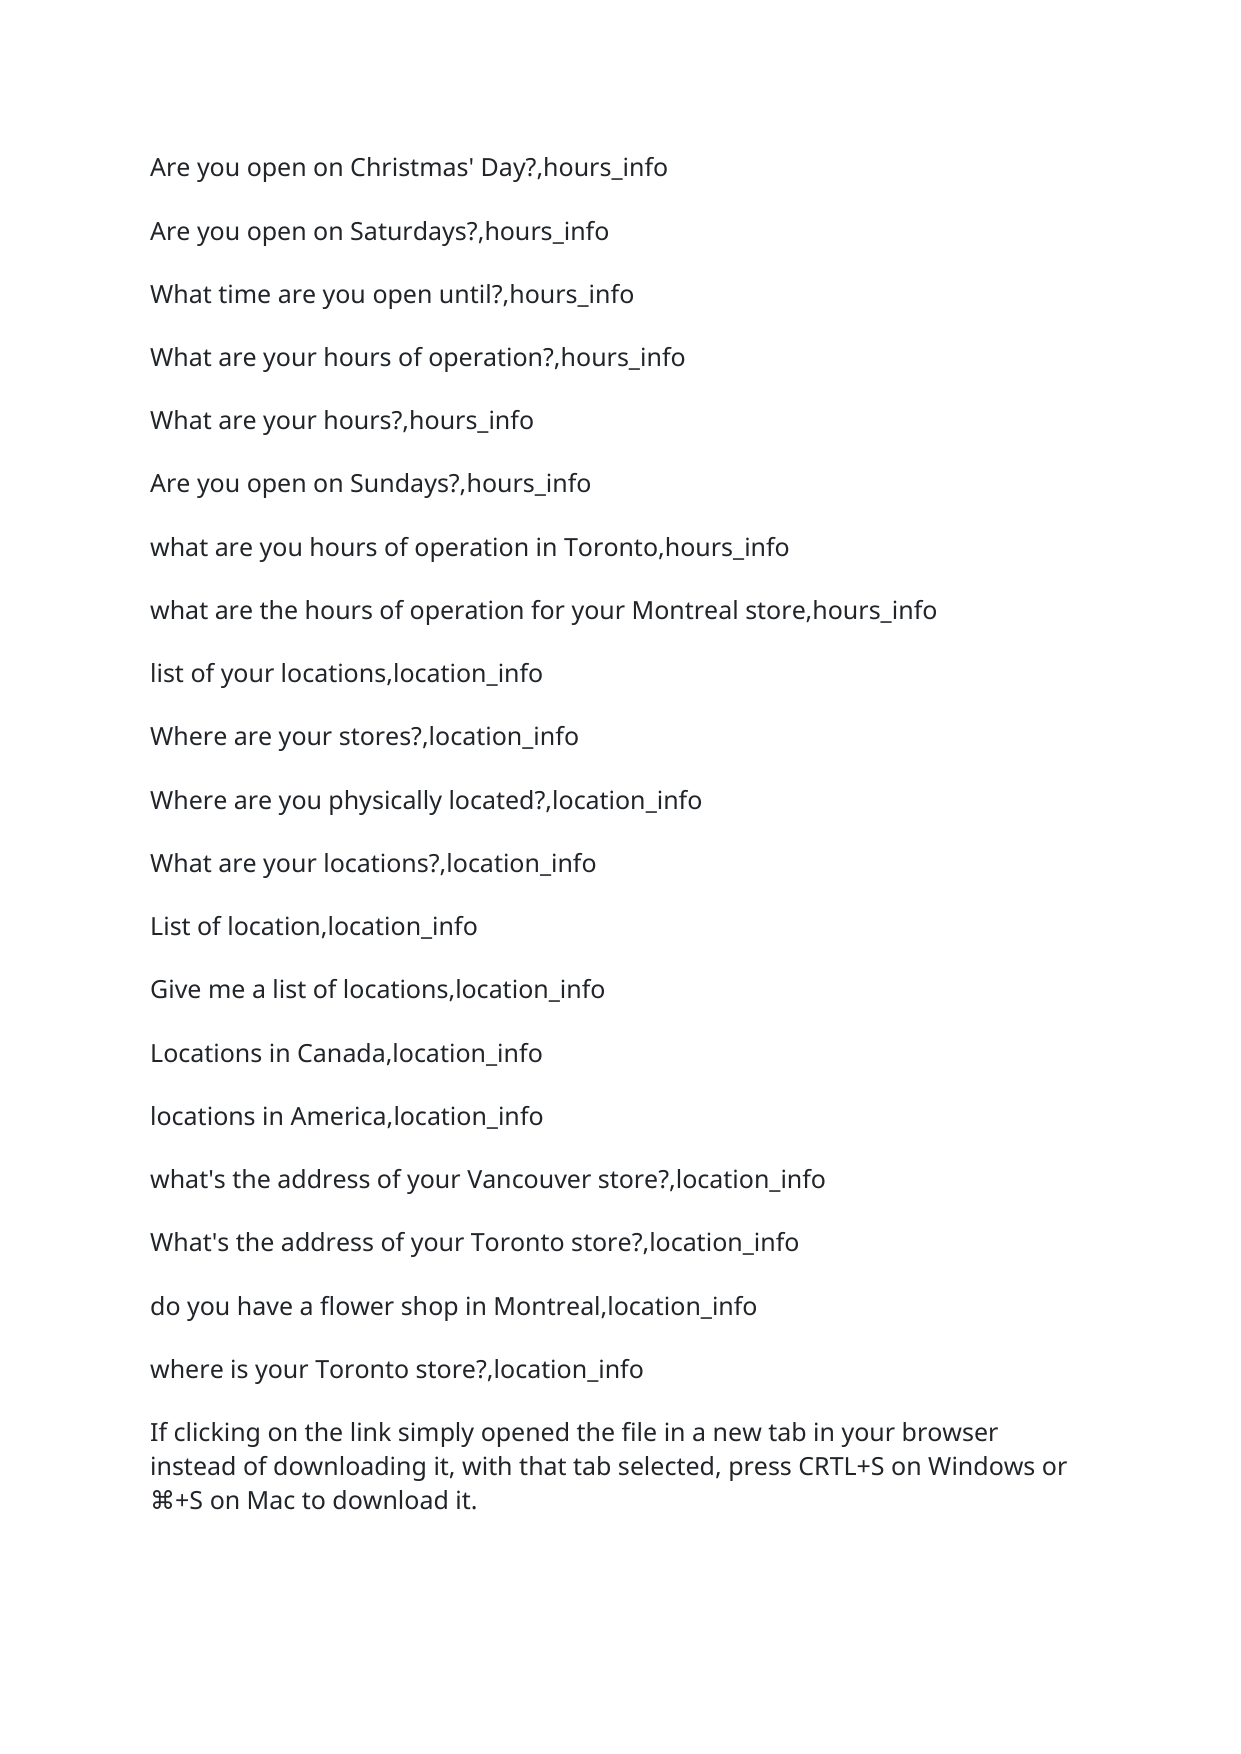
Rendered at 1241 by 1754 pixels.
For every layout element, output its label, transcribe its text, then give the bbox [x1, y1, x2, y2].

text What are your hours?,hours_info [150, 403, 1090, 437]
text Where are you physically located?,location_info [150, 782, 1090, 816]
text Locations in Canada,location_info [150, 1035, 1090, 1069]
text Where are your stores?,location_info [150, 719, 1090, 753]
text what's the address of your Vancouver store?,location_info [150, 1162, 1090, 1196]
text What are your locations?,location_info [150, 846, 1090, 879]
text Give me a list of locations,location_info [150, 972, 1090, 1006]
text Are you open on Saturdays?,hours_info [150, 213, 1090, 247]
text do you have a flower shop in Montreal,location_info [150, 1288, 1090, 1322]
text List of location,location_info [150, 909, 1090, 943]
text where is your Toronto store?,location_info [150, 1351, 1090, 1385]
text Are you open on Sundays?,hours_info [150, 466, 1090, 500]
text locations in America,location_info [150, 1098, 1090, 1132]
text What's the address of your Toronto store?,location_info [150, 1225, 1090, 1259]
text what are you hours of operation in Toronto,hours_info [150, 529, 1090, 563]
text What time are you open until?,hours_info [150, 276, 1090, 311]
text What are your hours of operation?,hours_info [150, 340, 1090, 374]
text Are you open on Christmas' Day?,hours_info [150, 150, 1090, 184]
text list of your locations,location_info [150, 656, 1090, 690]
text If clicking on the link simply opened the file in a new tab in your browser instead of downloading it, with that tab selected, press CRTL+S on Windows or ⌘+S on Mac to download it. [150, 1414, 1090, 1517]
text what are the hours of operation for your Montreal store,hours_info [150, 593, 1090, 627]
